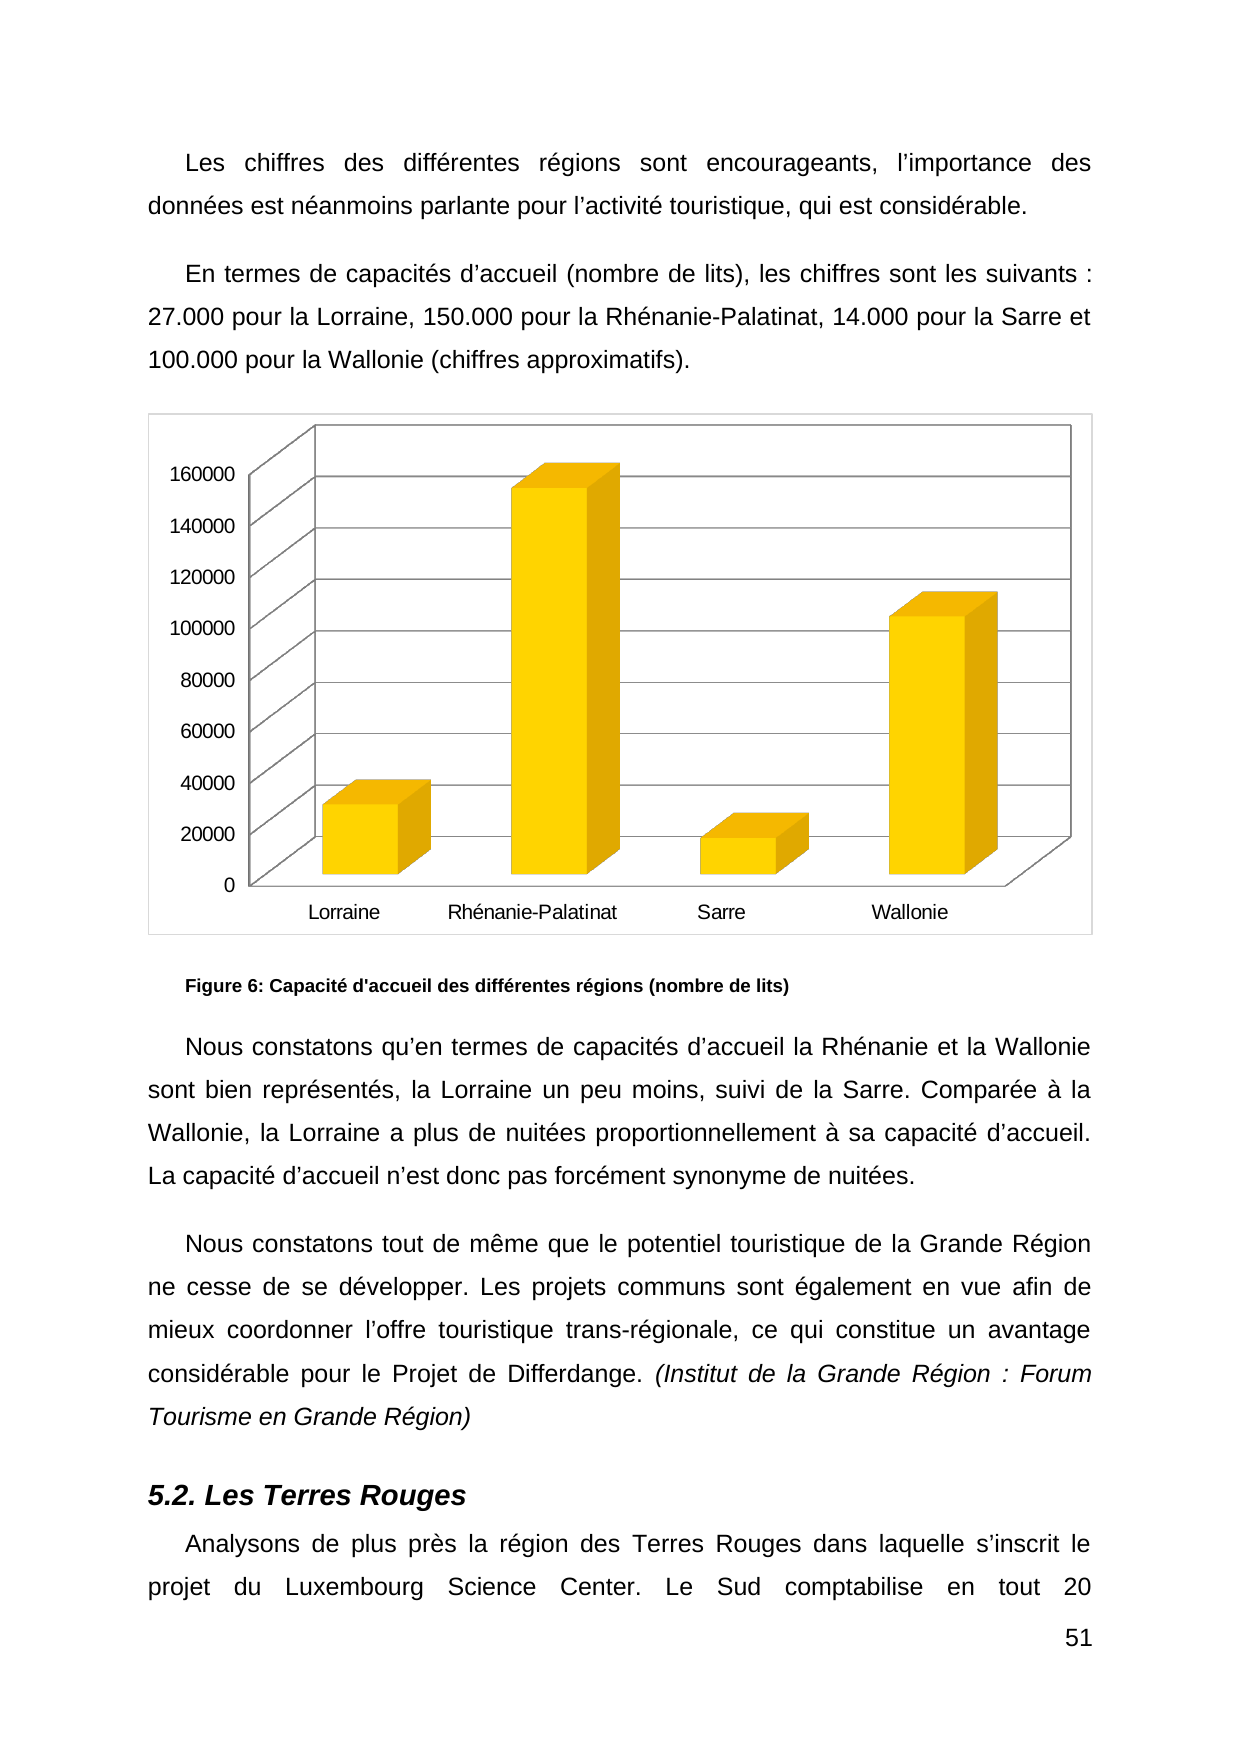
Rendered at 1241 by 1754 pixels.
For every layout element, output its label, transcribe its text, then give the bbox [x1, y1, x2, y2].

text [148, 1528, 1093, 1600]
text Nous constatons qu’en termes de capacités d’accueil la Rhénanie et la Wallonie sont bien représentés, la Lorraine un peu moins, suivi de la Sarre. Comparée à la Wallonie, la Lorraine a plus de nuitées proportionnellement à sa capacité d’accueil. La capacité d’accueil n’est donc pas forcément synonyme de nuitées. [148, 1032, 1093, 1190]
subtitle 5.2. Les Terres Rouges [148, 1478, 1093, 1512]
text En termes de capacités d’accueil (nombre de lits), les chiffres sont les suivants : 27.000 pour la Lorraine, 150.000 pour la Rhénanie-Palatinat, 14.000 pour la Sarre et 100.000 pour la Wallonie (chiffres approximatifs). [148, 259, 1093, 374]
text Les chiffres des différentes régions sont encourageants, l’importance des données est néanmoins parlante pour l’activité touristique, qui est considérable. [148, 148, 1093, 219]
text Nous constatons tout de même que le potentiel touristique de la Grande Région ne cesse de se développer. Les projets communs sont également en vue afin de mieux coordonner l’offre touristique trans-régionale, ce qui constitue un avantage considérable pour le Projet de Differdange. (Institut de la Grande Région : Forum Tourisme en Grande Région) [148, 1229, 1093, 1431]
